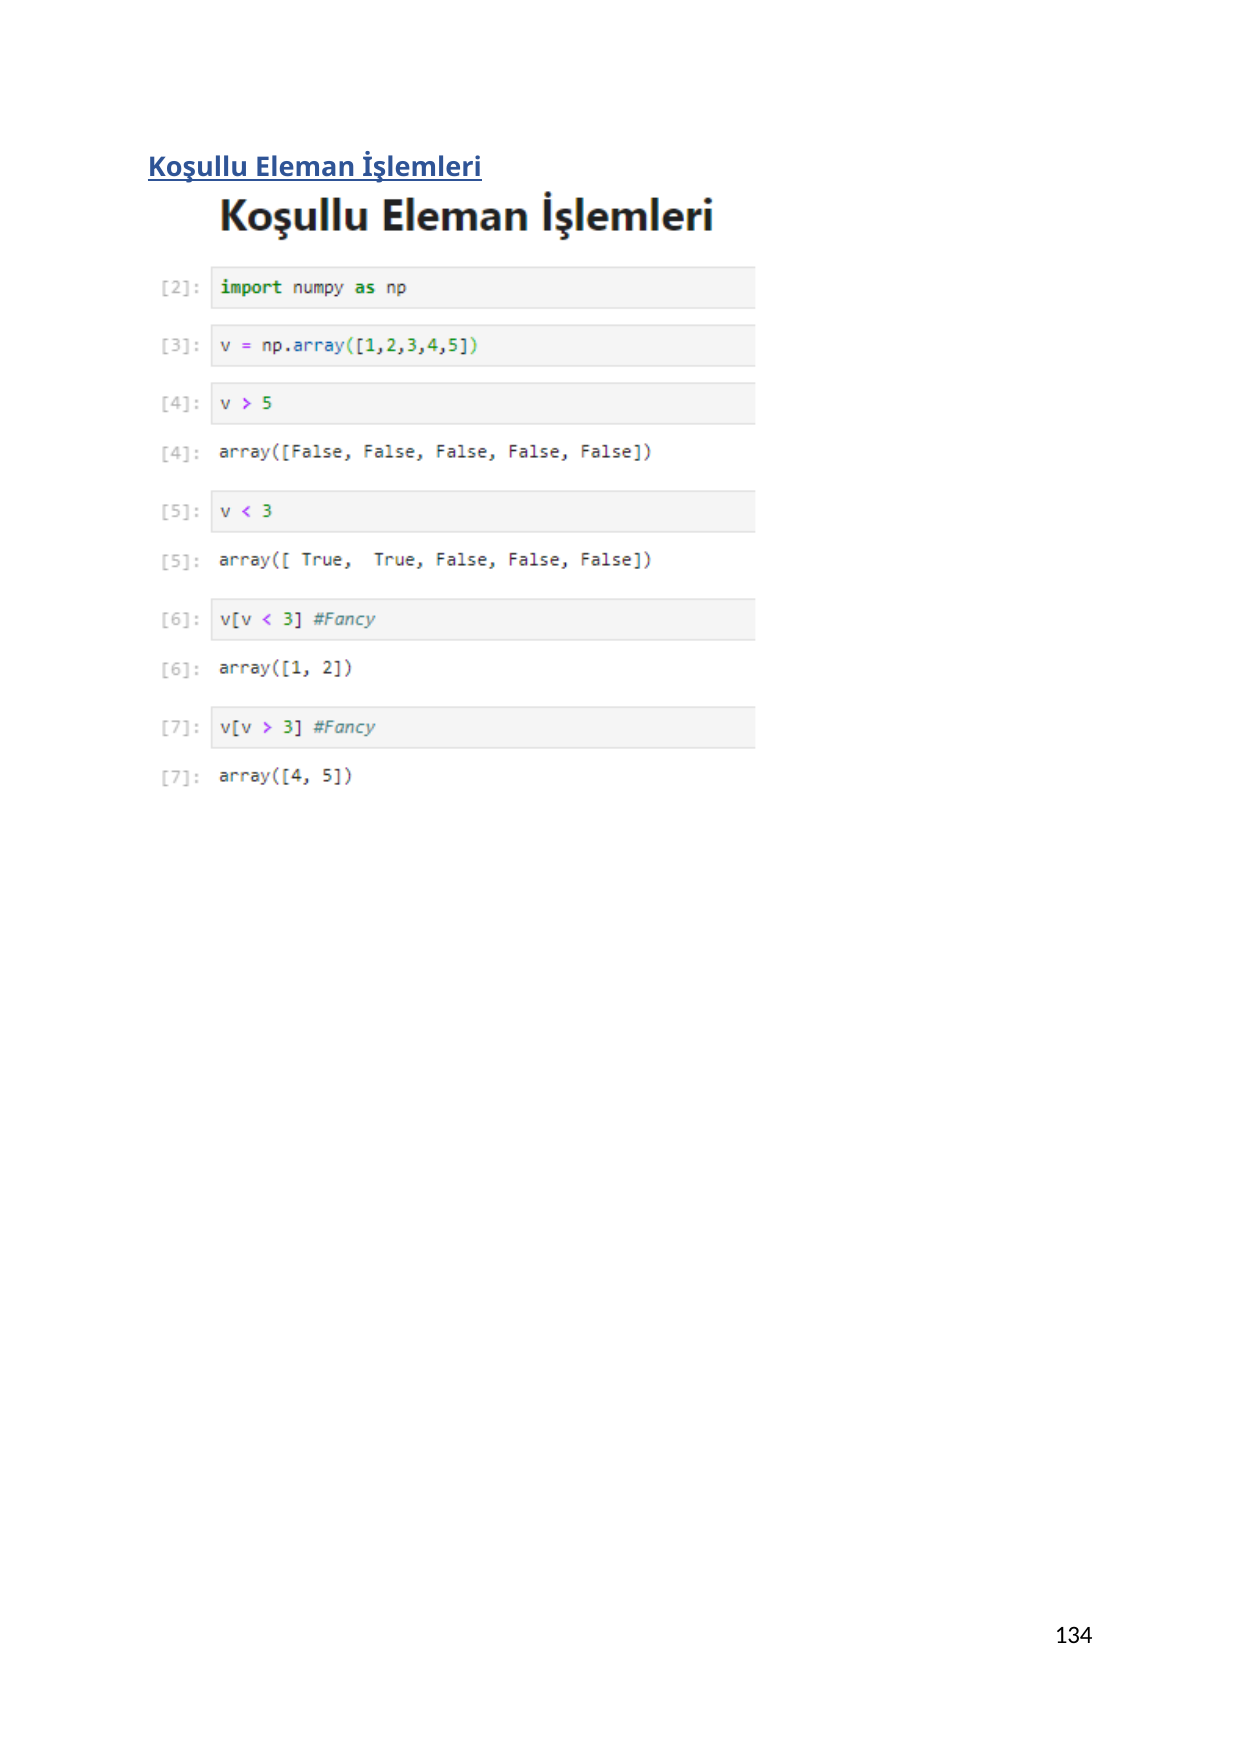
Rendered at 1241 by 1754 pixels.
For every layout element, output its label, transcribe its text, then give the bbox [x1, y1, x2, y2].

picture [147, 187, 756, 799]
subtitle Koşullu Eleman İşlemleri [148, 148, 1092, 184]
